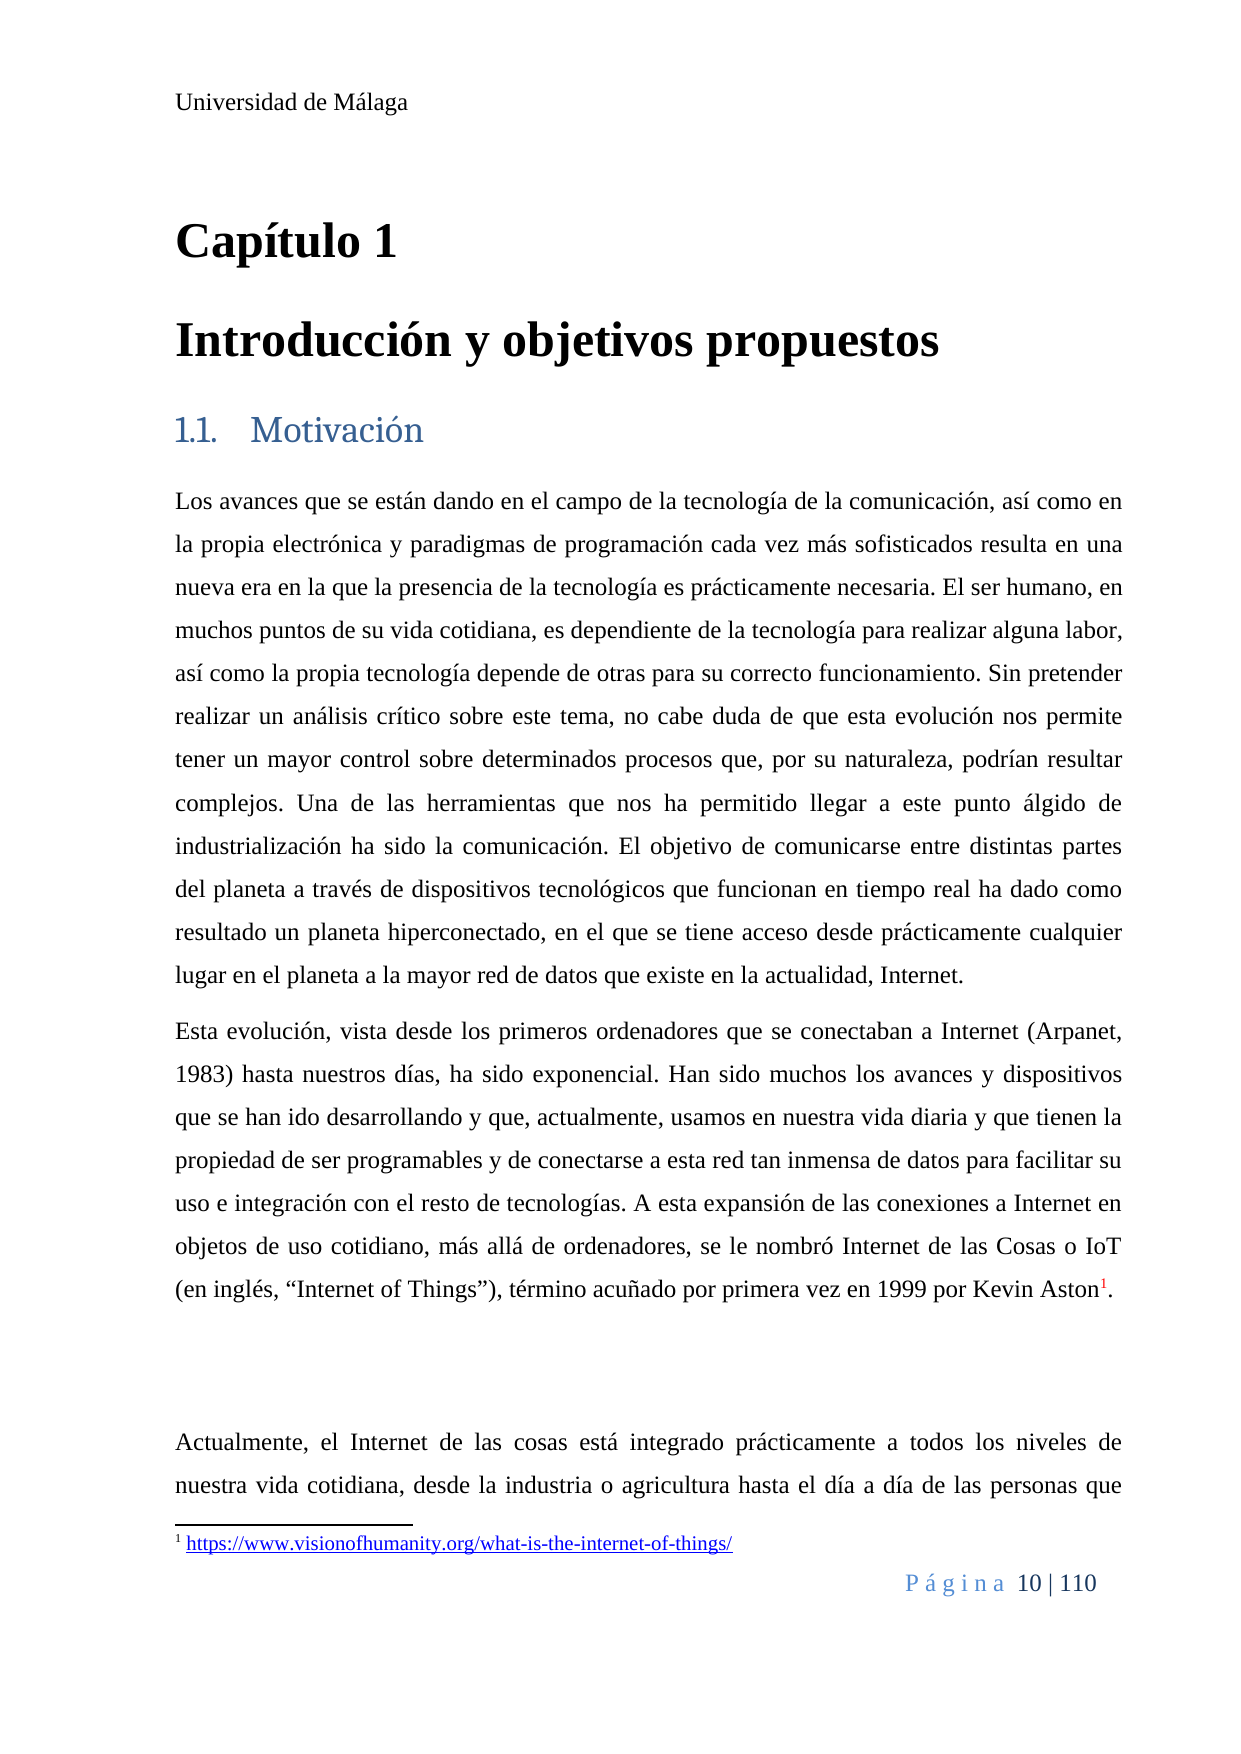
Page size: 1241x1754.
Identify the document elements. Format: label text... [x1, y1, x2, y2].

title Capítulo 1 [175, 211, 972, 269]
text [175, 1427, 1123, 1499]
subtitle Motivación [175, 409, 1123, 452]
text Esta evolución, vista desde los primeros ordenadores que se conectaban a Internet (Arpanet, 1983) hasta nuestros días, ha sido exponencial. Han sido muchos los avances y dispositivos que se han ido desarrollando y que, actualmente, usamos en nuestra vida diaria y que tienen la propiedad de ser programables y de conectarse a esta red tan inmensa de datos para facilitar su uso e integración con el resto de tecnologías. A esta expansión de las conexiones a Internet en objetos de uso cotidiano, más allá de ordenadores, se le nombró Internet de las Cosas o IoT (en inglés, “Internet of Things”), término acuñado por primera vez en 1999 por Kevin Aston. [175, 1016, 1123, 1303]
text Los avances que se están dando en el campo de la tecnología de la comunicación, así como en la propia electrónica y paradigmas de programación cada vez más sofisticados resulta en una nueva era en la que la presencia de la tecnología es prácticamente necesaria. El ser humano, en muchos puntos de su vida cotidiana, es dependiente de la tecnología para realizar alguna labor, así como la propia tecnología depende de otras para su correcto funcionamiento. Sin pretender realizar un análisis crítico sobre este tema, no cabe duda de que esta evolución nos permite tener un mayor control sobre determinados procesos que, por su naturaleza, podrían resultar complejos. Una de las herramientas que nos ha permitido llegar a este punto álgido de industrialización ha sido la comunicación. El objetivo de comunicarse entre distintas partes del planeta a través de dispositivos tecnológicos que funcionan en tiempo real ha dado como resultado un planeta hiperconectado, en el que se tiene acceso desde prácticamente cualquier lugar en el planeta a la mayor red de datos que existe en la actualidad, Internet. [175, 486, 1123, 989]
subtitle Introducción y objetivos propuestos [175, 310, 972, 367]
